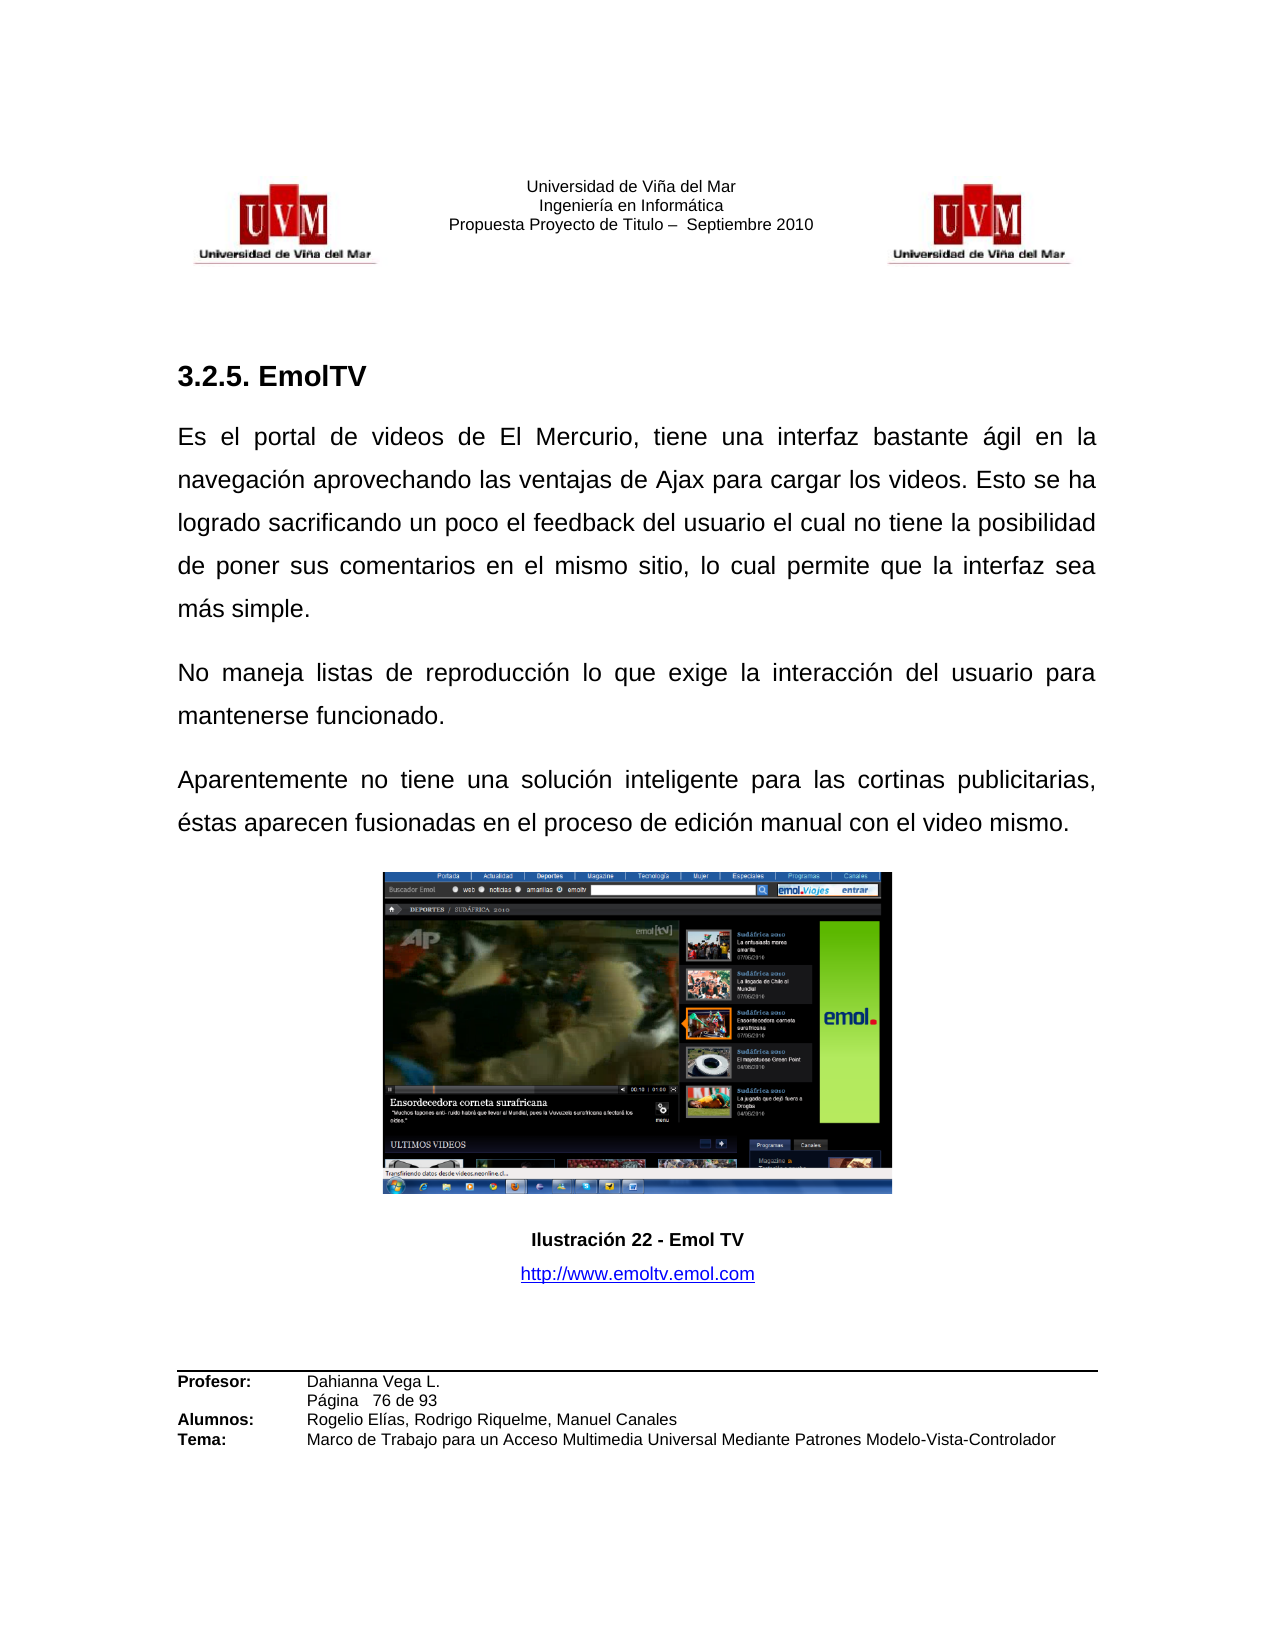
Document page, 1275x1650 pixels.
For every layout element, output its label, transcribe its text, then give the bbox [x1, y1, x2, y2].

text http://www.emoltv.emol.com [177, 1263, 1098, 1284]
picture [382, 872, 893, 1194]
picture [177, 176, 390, 267]
subtitle 3.2.5. EmolTV [177, 359, 1098, 392]
text Ilustración 22 - Emol TV [177, 1229, 1098, 1251]
text Es el portal de videos de El Mercurio, tiene una interfaz bastante ágil en la navegación aprovechando las ventajas de Ajax para cargar los videos. Esto se ha logrado sacrificando un poco el feedback del usuario el cual no tiene la posibilidad de poner sus comentarios en el mismo sitio, lo cual permite que la interfaz sea más simple. [177, 422, 1098, 623]
text No maneja listas de reproducción lo que exige la interacción del usuario para mantenerse funcionado. [177, 658, 1098, 730]
picture [871, 176, 1084, 267]
text Aparentemente no tiene una solución inteligente para las cortinas publicitarias, éstas aparecen fusionadas en el proceso de edición manual con el video mismo. [177, 765, 1098, 837]
